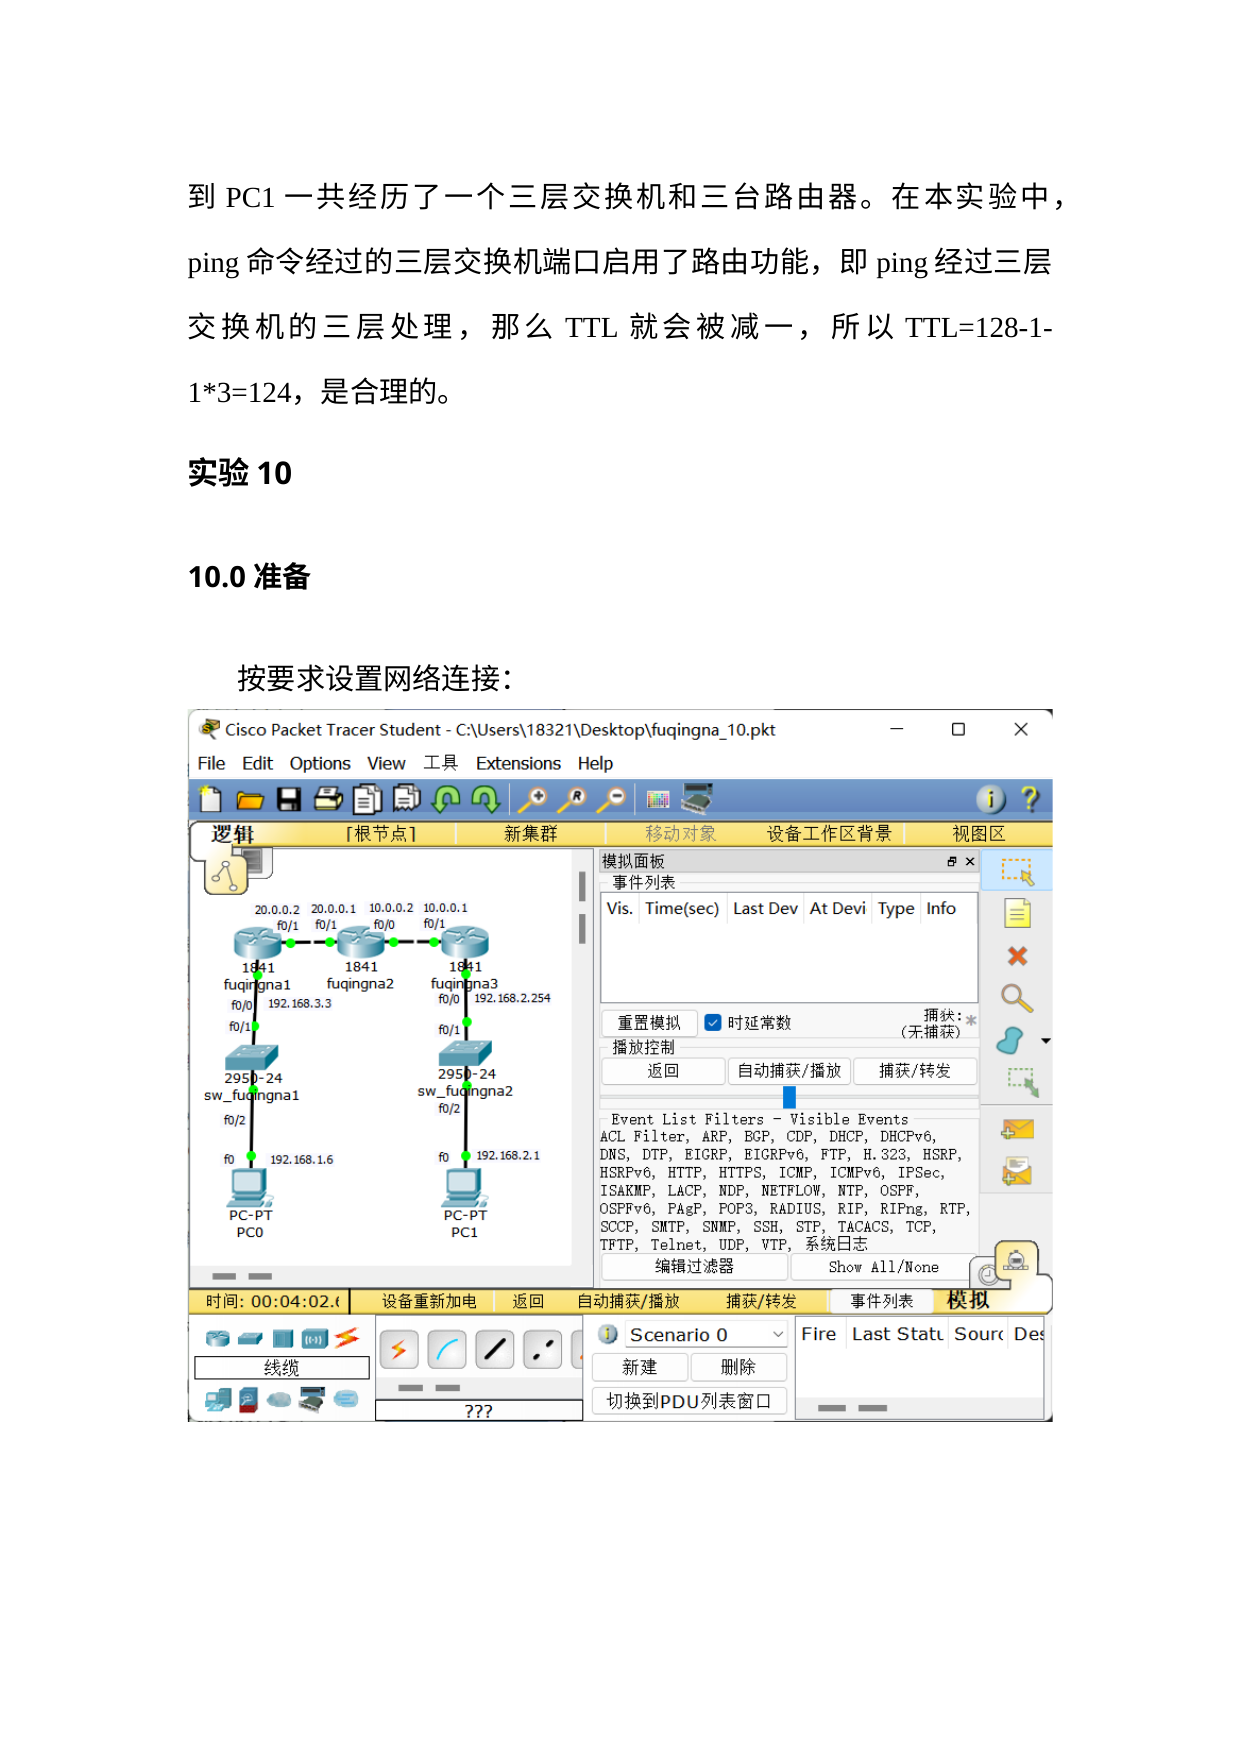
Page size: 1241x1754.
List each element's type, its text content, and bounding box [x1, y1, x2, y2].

subtitle 10.0 准备 [187, 542, 1053, 607]
subtitle 实验10 [187, 438, 1053, 503]
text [187, 162, 1053, 422]
text 按要求设置网络连接： [187, 644, 1053, 709]
picture [187, 709, 1053, 1422]
